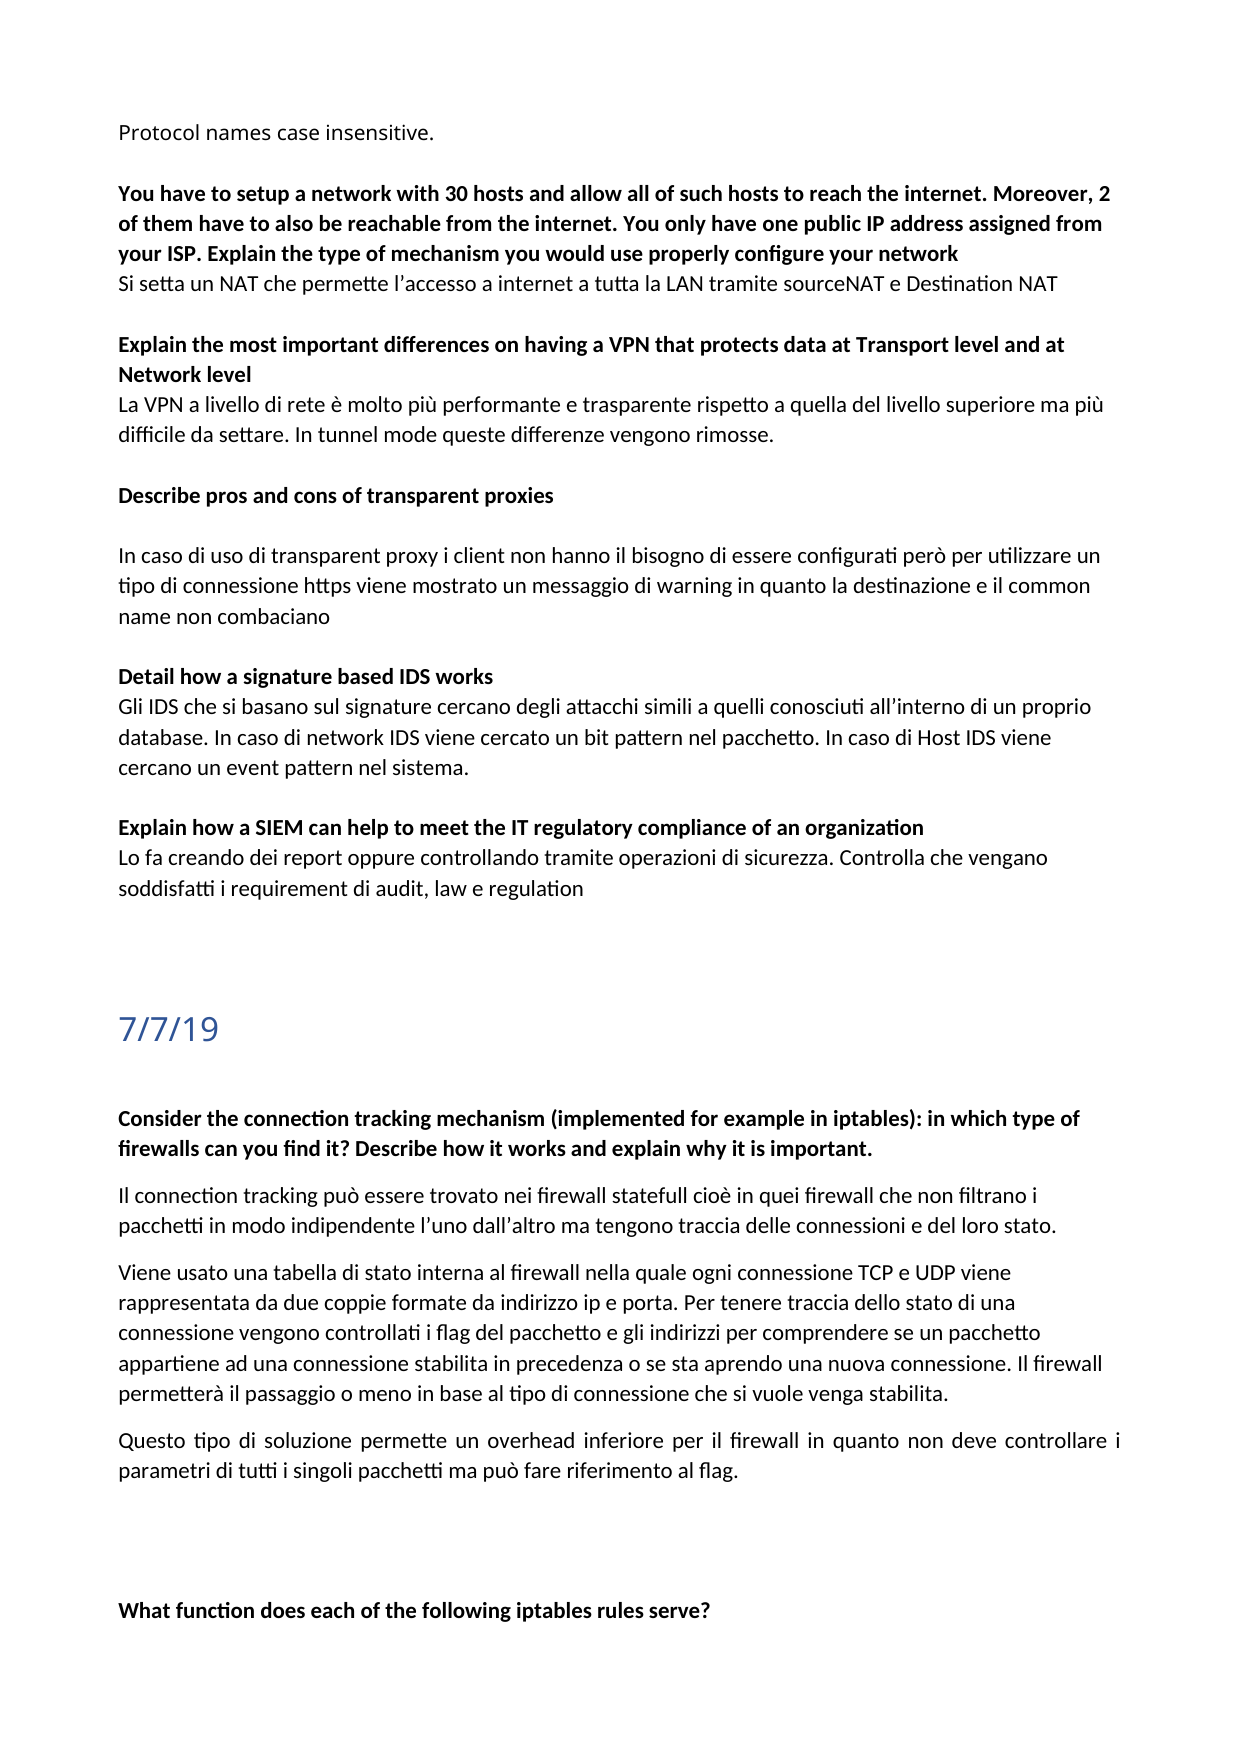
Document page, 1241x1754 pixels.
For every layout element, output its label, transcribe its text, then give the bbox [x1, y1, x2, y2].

text What function does each of the following iptables rules serve? [118, 1597, 1122, 1625]
list Describe pros and cons of transparent proxies [118, 481, 1122, 509]
text Il connection tracking può essere trovato nei firewall statefull cioè in quei firewall che non filtrano i pacchetti in modo indipendente l’uno dall’altro ma tengono traccia delle connessioni e del loro stato. [118, 1181, 1122, 1239]
list La VPN a livello di rete è molto più performante e trasparente rispetto a quella del livello superiore ma più difficile da settare. In tunnel mode queste differenze vengono rimosse. [118, 390, 1122, 449]
text Consider the connection tracking mechanism (implemented for example in iptables): in which type of firewalls can you find it? Describe how it works and explain why it is important. [118, 1104, 1122, 1162]
list Protocol names case insensitive. [118, 118, 1122, 147]
list Detail how a signature based IDS works [118, 662, 1122, 690]
subtitle 7/7/19 [118, 1006, 1122, 1100]
list Lo fa creando dei report oppure controllando tramite operazioni di sicurezza. Controlla che vengano soddisfatti i requirement di audit, law e regulation [118, 843, 1122, 902]
text Questo tipo di soluzione permette un overhead inferiore per il firewall in quanto non deve controllare i parametri di tutti i singoli pacchetti ma può fare riferimento al flag. [118, 1426, 1122, 1484]
list Gli IDS che si basano sul signature cercano degli attacchi simili a quelli conosciuti all’interno di un proprio database. In caso di network IDS viene cercato un bit pattern nel pacchetto. In caso di Host IDS viene cercano un event pattern nel sistema. [118, 692, 1122, 781]
list You have to setup a network with 30 hosts and allow all of such hosts to reach the internet. Moreover, 2 of them have to also be reachable from the internet. You only have one public IP address assigned from your ISP. Explain the type of mechanism you would use properly configure your network [118, 149, 1122, 267]
text Viene usato una tabella di stato interna al firewall nella quale ogni connessione TCP e UDP viene rappresentata da due coppie formate da indirizzo ip e porta. Per tenere traccia dello stato di una connessione vengono controllati i flag del pacchetto e gli indirizzi per comprendere se un pacchetto appartiene ad una connessione stabilita in precedenza o se sta aprendo una nuova connessione. Il firewall permetterà il passaggio o meno in base al tipo di connessione che si vuole venga stabilita. [118, 1258, 1122, 1407]
list In caso di uso di transparent proxy i client non hanno il bisogno di essere configurati però per utilizzare un tipo di connessione https viene mostrato un messaggio di warning in quanto la destinazione e il common name non combaciano [118, 541, 1122, 630]
list Explain the most important differences on having a VPN that protects data at Transport level and at Network level [118, 330, 1122, 388]
list Si setta un NAT che permette l’accesso a internet a tutta la LAN tramite sourceNAT e Destination NAT [118, 269, 1122, 298]
list Explain how a SIEM can help to meet the IT regulatory compliance of an organization [118, 813, 1122, 841]
